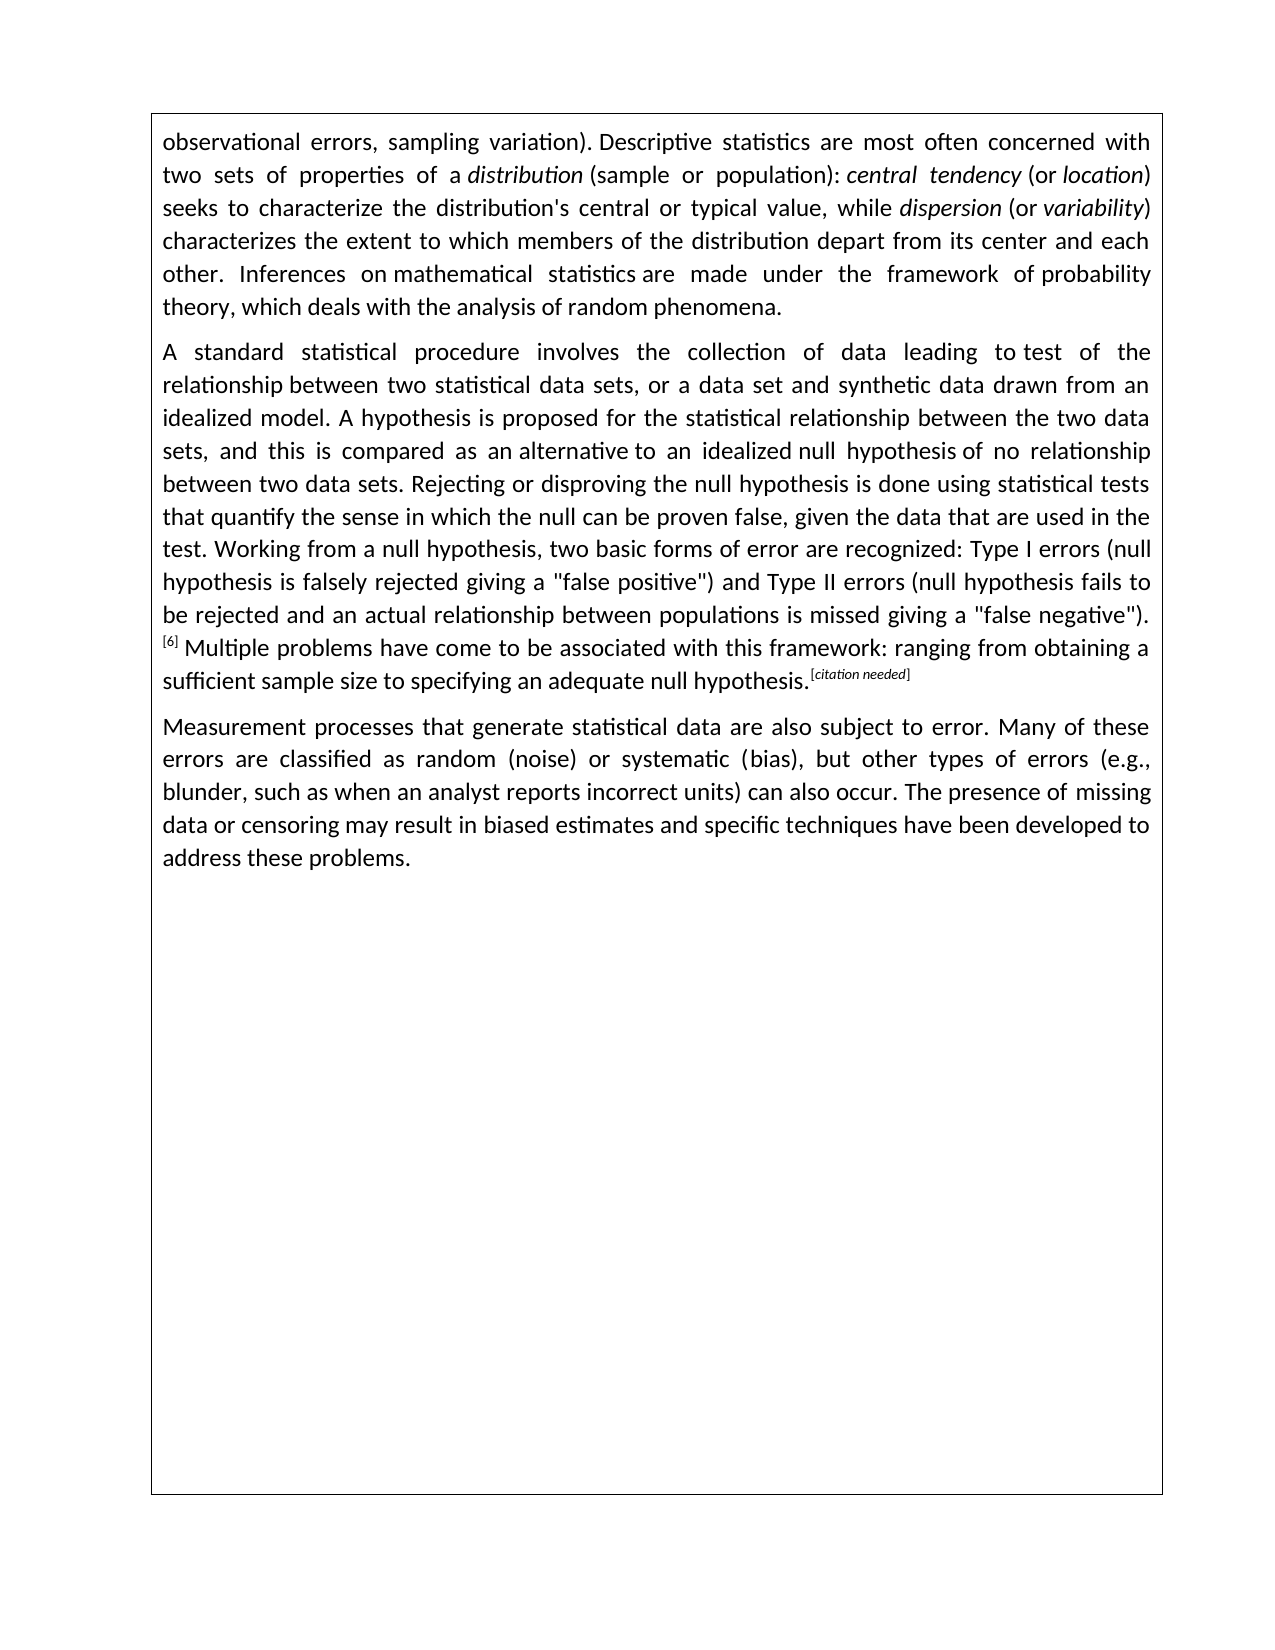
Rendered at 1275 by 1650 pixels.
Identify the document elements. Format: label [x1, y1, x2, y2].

table_cell [152, 114, 1162, 1494]
